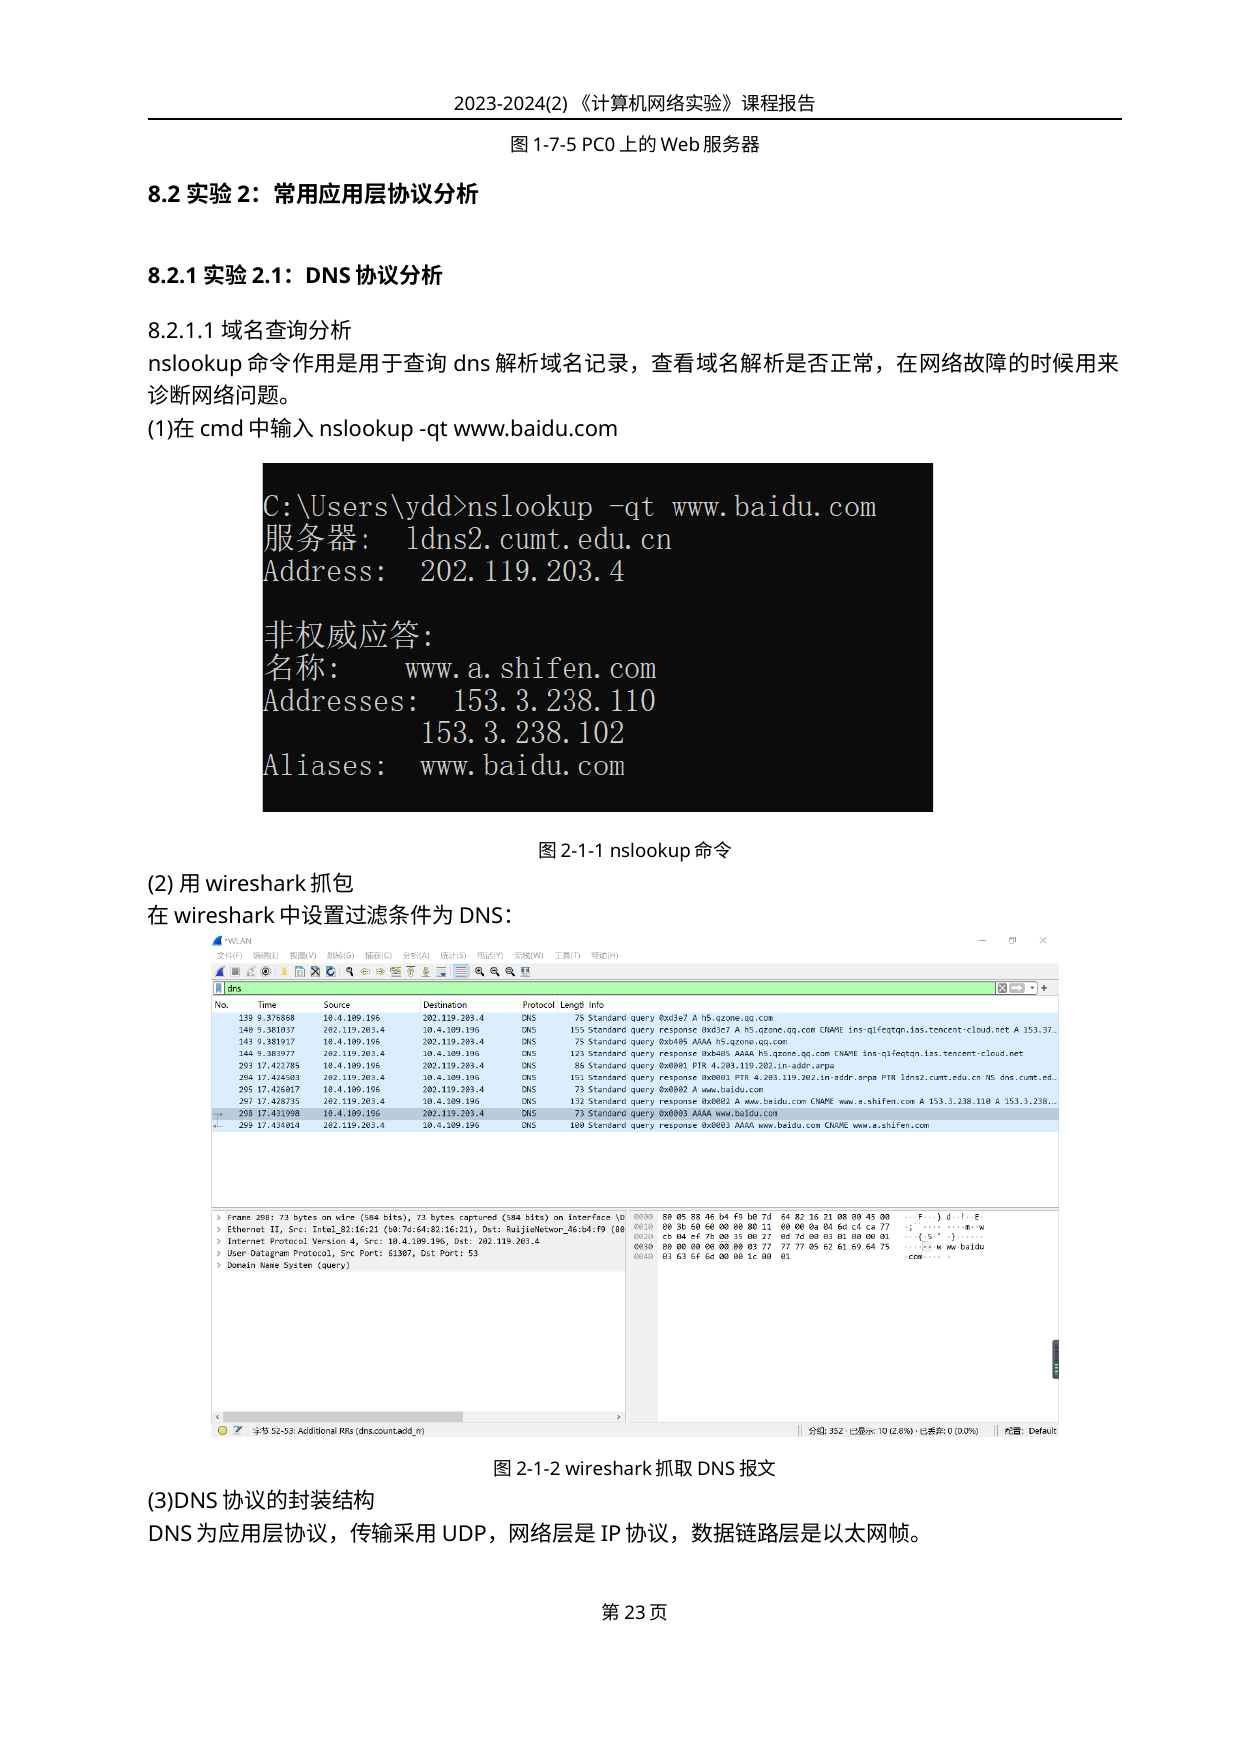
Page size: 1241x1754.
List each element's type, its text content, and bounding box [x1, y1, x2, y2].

subtitle 8.2.1 实验2.1：DNS协议分析 [148, 257, 1122, 290]
text 在wireshark中设置过滤条件为DNS： [148, 898, 1122, 931]
picture [211, 933, 1059, 1437]
text (3)DNS协议的封装结构 [148, 1483, 1122, 1516]
text 图1-7-5 PC0上的Web服务器 [148, 127, 1122, 160]
text nslookup命令作用是用于查询dns解析域名记录，查看域名解析是否正常，在网络故障的时候用来诊断网络问题。 [148, 346, 1122, 411]
text (1)在cmd中输入 nslookup -qt www.baidu.com [148, 411, 1122, 443]
picture [262, 463, 934, 812]
text DNS为应用层协议，传输采用UDP，网络层是IP协议，数据链路层是以太网帧。 [148, 1516, 1122, 1548]
subtitle 8.2 实验2：常用应用层协议分析 [148, 160, 1122, 225]
text (2) 用wireshark抓包 [148, 866, 1122, 898]
text 8.2.1.1 域名查询分析 [148, 313, 1122, 346]
